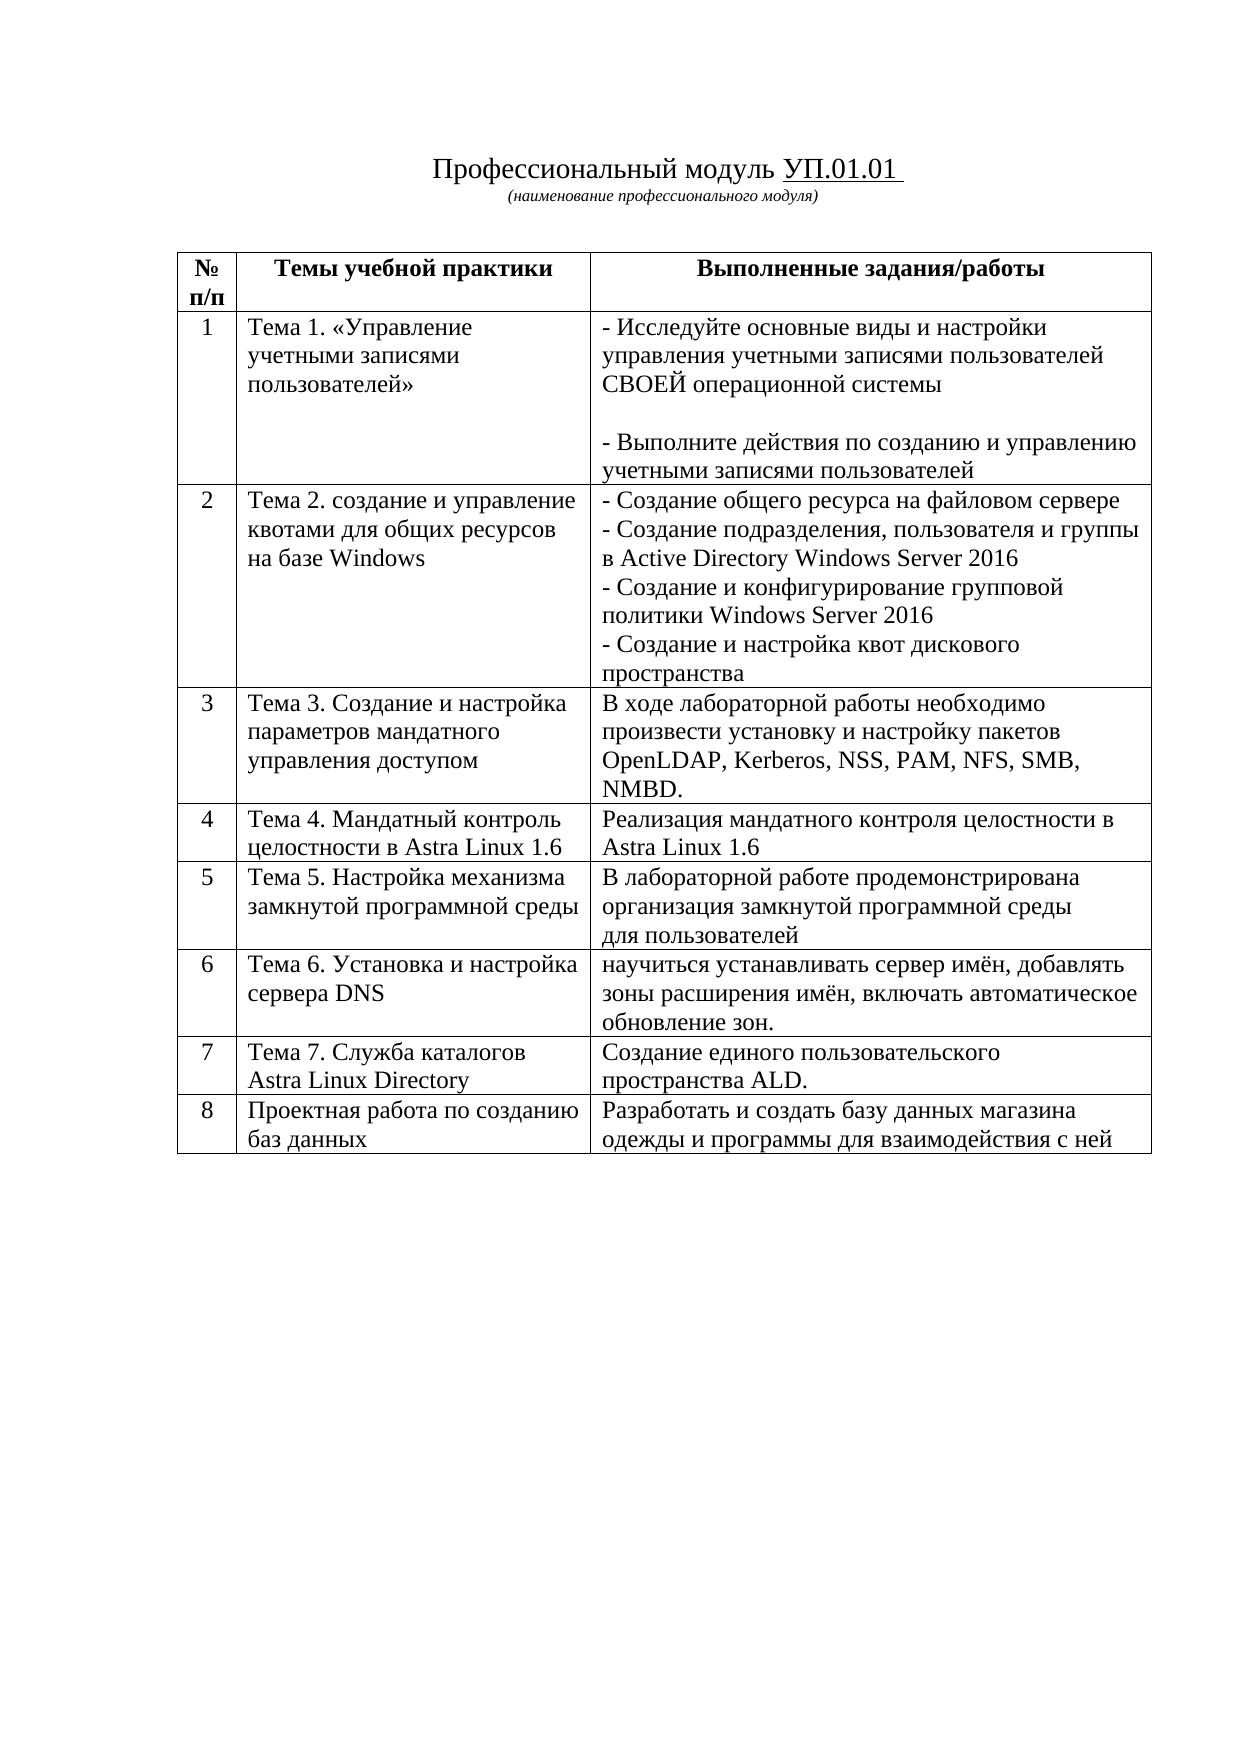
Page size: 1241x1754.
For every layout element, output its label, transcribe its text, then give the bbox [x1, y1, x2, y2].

table_cell научиться устанавливать сервер имён, добавлять зоны расширения имён, включать автоматическое обновление зон. [591, 950, 1151, 1036]
table_header Темы учебной практики [237, 253, 590, 311]
table_header Выполненные задания/работы [591, 253, 1151, 311]
table_header № п/п [178, 253, 236, 311]
table_cell В ходе лабораторной работы необходимо произвести установку и настройку пакетов OpenLDAP, Kerberos, NSS, PAM, NFS, SMB, NMBD. [591, 688, 1151, 803]
table_cell 8 [178, 1095, 236, 1153]
table_cell 1 [178, 312, 236, 484]
table_cell Тема 7. Служба каталогов Astra Linux Directory [237, 1037, 590, 1094]
table_cell 4 [178, 804, 236, 861]
table_cell 3 [178, 688, 236, 803]
table_cell Проектная работа по созданию баз данных [237, 1095, 590, 1153]
table_cell 5 [178, 862, 236, 948]
table_cell Создание единого пользовательского пространства ALD. [591, 1037, 1151, 1094]
table_cell Тема 2. создание и управление квотами для общих ресурсов на базе Windows [237, 485, 590, 687]
table_cell 7 [178, 1037, 236, 1094]
table_cell Реализация мандатного контроля целостности в Astra Linux 1.6 [591, 804, 1151, 861]
table_cell Разработать и создать базу данных магазина одежды и программы для взаимодействия с ней [591, 1095, 1151, 1153]
table_cell Тема 3. Создание и настройка параметров мандатного управления доступом [237, 688, 590, 803]
table_cell Тема 4. Мандатный контроль целостности в Astra Linux 1.6 [237, 804, 590, 861]
table_cell В лабораторной работе продемонстрирована организация замкнутой программной среды для пользователей [591, 862, 1151, 948]
table_cell - Создание общего ресурса на файловом сервере - Создание подразделения, пользователя и группы в Active Directory Windows Server 2016 - Создание и конфигурирование групповой политики Windows Server 2016 - Создание и настройка квот дискового пространства [591, 485, 1151, 687]
text (наименование профессионального модуля) [177, 185, 1152, 219]
table_cell Тема 6. Установка и настройка сервера DNS [237, 950, 590, 1036]
table_cell Тема 1. «Управление учетными записями пользователей» [237, 312, 590, 484]
text Профессиональный модуль УП.01.01 [177, 152, 1152, 185]
table_cell - Исследуйте основные виды и настройки управления учетными записями пользователей СВОЕЙ операционной системы - Выполните действия по созданию и управлению учетными записями пользователей [591, 312, 1151, 484]
table_cell 6 [178, 950, 236, 1036]
table_cell Тема 5. Настройка механизма замкнутой программной среды [237, 862, 590, 948]
table_cell 2 [178, 485, 236, 687]
